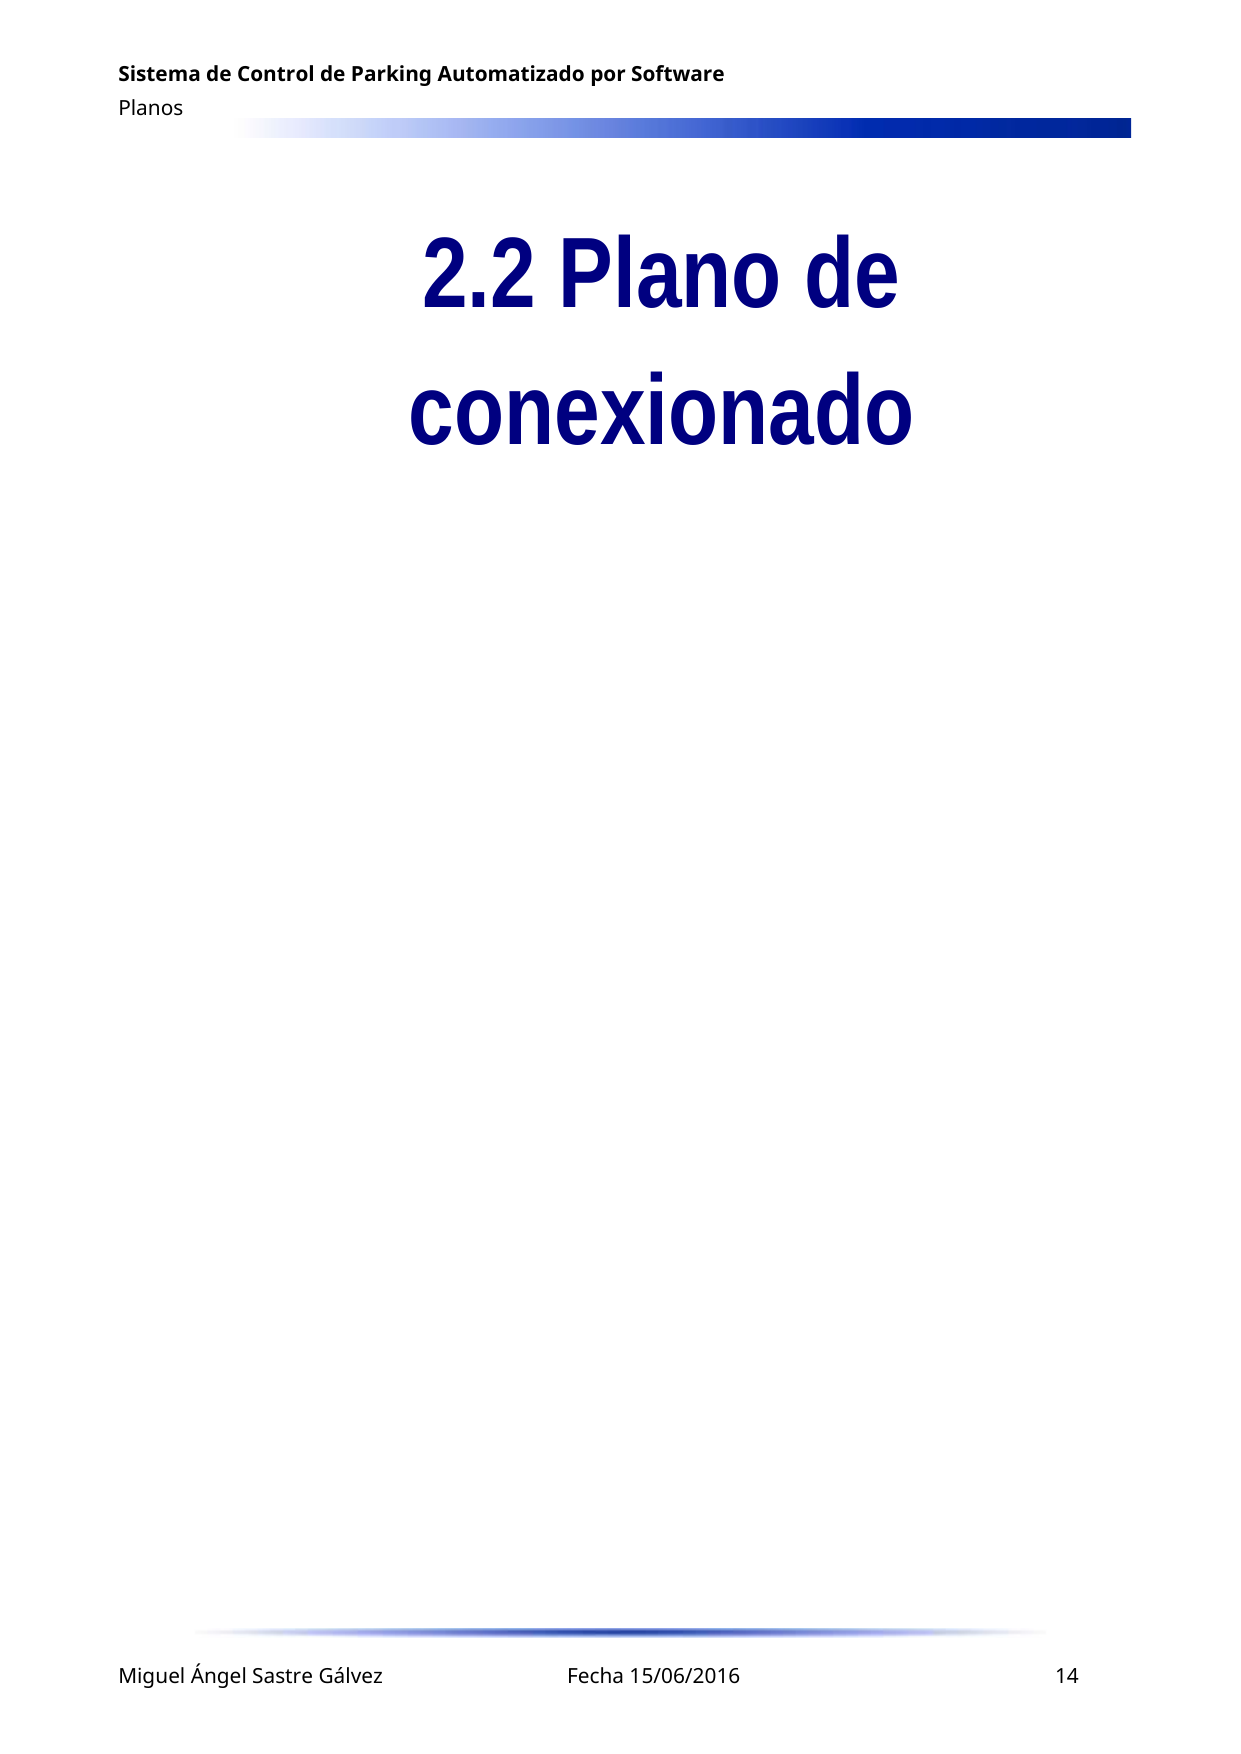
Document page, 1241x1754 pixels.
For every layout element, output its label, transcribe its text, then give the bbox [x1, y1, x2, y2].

picture [93, 118, 1130, 137]
picture [183, 1628, 1052, 1637]
subtitle 2.2 Plano de conexionado [260, 213, 1063, 466]
